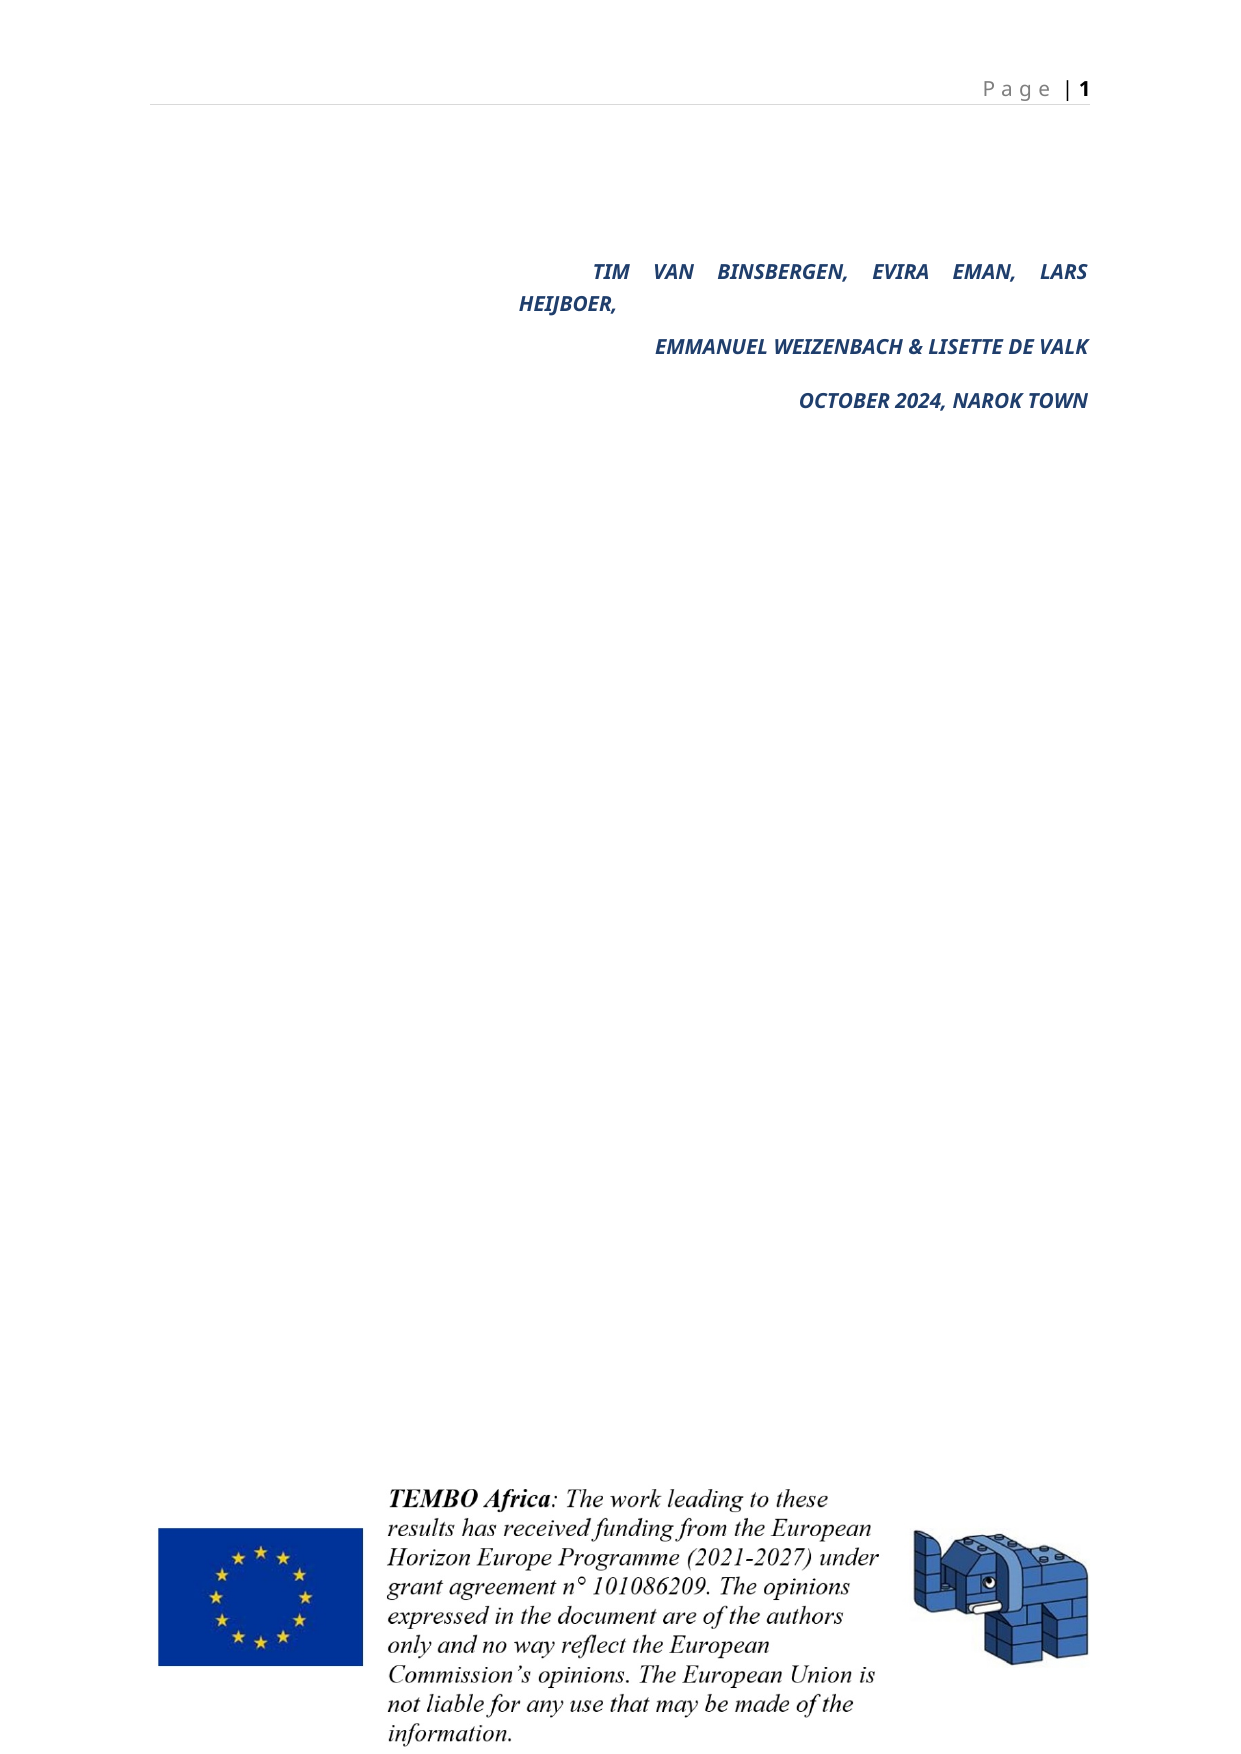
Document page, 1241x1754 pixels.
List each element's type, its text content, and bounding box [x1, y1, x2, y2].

text Emmanuel Weizenbach & Lisette de Valk [150, 332, 1090, 361]
picture [150, 1427, 1091, 1754]
text October 2024, Narok Town [150, 386, 1090, 414]
text Tim van Binsbergen, Evira Eman, Lars Heijboer, [519, 257, 1090, 318]
